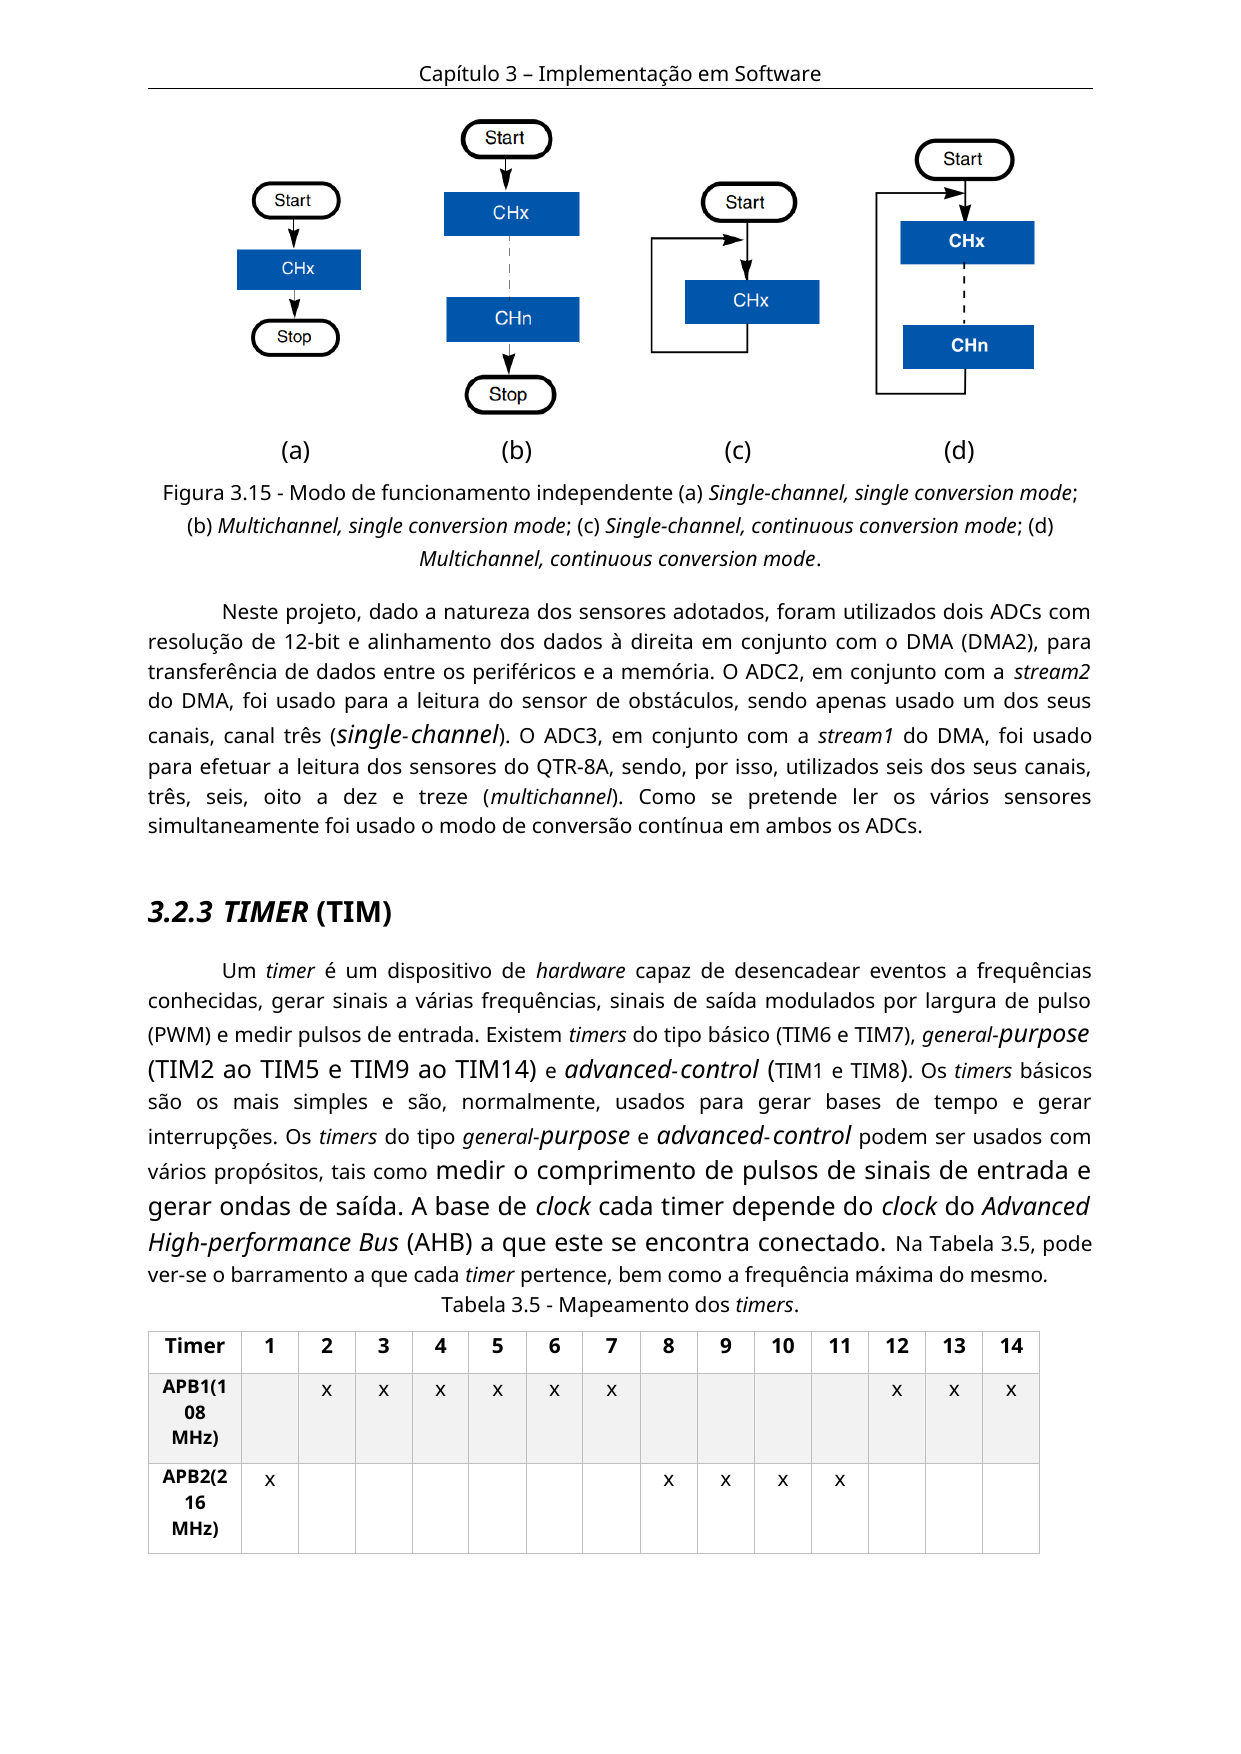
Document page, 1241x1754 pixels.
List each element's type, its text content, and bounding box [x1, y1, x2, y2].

table_cell [242, 1374, 298, 1463]
table_header 11 [812, 1332, 868, 1373]
table_cell x [299, 1374, 355, 1463]
table_header 13 [926, 1332, 982, 1373]
table_cell [755, 1374, 811, 1463]
table_cell x [926, 1374, 982, 1463]
table_cell x [641, 1464, 697, 1553]
table_header 9 [698, 1332, 754, 1373]
table_cell x [812, 1464, 868, 1553]
table_cell APB2(216 MHz) [149, 1464, 241, 1553]
table_cell [469, 1464, 526, 1553]
table_cell x [469, 1374, 526, 1463]
text Neste projeto, dado a natureza dos sensores adotados, foram utilizados dois ADCs com resolução de 12-bit e alinhamento dos dados à direita em conjunto com o DMA (DMA2), para transferência de dados entre os periféricos e a memória. O ADC2, em conjunto com a stream2 do DMA, foi usado para a leitura do sensor de obstáculos, sendo apenas usado um dos seus canais, canal três (single-channel). O ADC3, em conjunto com a stream1 do DMA, foi usado para efetuar a leitura dos sensores do QTR-8A, sendo, por isso, utilizados seis dos seus canais, três, seis, oito a dez e treze (multichannel). Como se pretende ler os vários sensores simultaneamente foi usado o modo de conversão contínua em ambos os ADCs. [148, 597, 1092, 840]
table_cell [926, 1464, 982, 1553]
table_header [185, 118, 406, 432]
table_cell x [527, 1374, 582, 1463]
table_header 8 [641, 1332, 697, 1373]
table_cell [983, 1464, 1039, 1553]
table_cell [527, 1464, 582, 1553]
table_cell x [698, 1464, 754, 1553]
text Figura 3.4 - Modo de funcionamento independente (a) Single-channel, single conversion mode; (b) Multichannel, single conversion mode; (c) Single-channel, continuous conversion mode; (d) Multichannel, continuous conversion mode. [148, 478, 1092, 572]
table_cell [356, 1464, 412, 1553]
table_cell x [983, 1374, 1039, 1463]
table_header 12 [869, 1332, 925, 1373]
table_cell (a) [185, 433, 406, 478]
picture [866, 136, 1053, 402]
table_cell x [356, 1374, 412, 1463]
table_cell [869, 1464, 925, 1553]
table_cell x [869, 1374, 925, 1463]
table_header 14 [983, 1332, 1039, 1373]
picture [209, 180, 382, 359]
table_cell [641, 1374, 697, 1463]
table_cell (c) [627, 433, 848, 478]
table_header 4 [413, 1332, 468, 1373]
subtitle TIMER (TIM) [148, 891, 1092, 931]
table_cell [698, 1374, 754, 1463]
table_cell [299, 1464, 355, 1553]
table_cell (b) [406, 433, 627, 478]
table_header Timer [149, 1332, 241, 1373]
table_header 7 [583, 1332, 640, 1373]
table_header [406, 118, 627, 432]
picture [439, 118, 594, 421]
table_cell (d) [849, 433, 1070, 478]
table_header 6 [527, 1332, 582, 1373]
table_cell x [242, 1464, 298, 1553]
table_header 10 [755, 1332, 811, 1373]
picture [642, 179, 833, 359]
text Tabela 3.1 - Mapeamento dos timers. [148, 1290, 1092, 1318]
table_cell [583, 1464, 640, 1553]
table_cell x [755, 1464, 811, 1553]
table_header 5 [469, 1332, 526, 1373]
table_header 1 [242, 1332, 298, 1373]
table_header [849, 118, 1070, 432]
table_cell x [583, 1374, 640, 1463]
table_header [627, 118, 848, 432]
table_cell x [413, 1374, 468, 1463]
table_cell APB1(108 MHz) [149, 1374, 241, 1463]
table_header 3 [356, 1332, 412, 1373]
table_cell [812, 1374, 868, 1463]
table_header 2 [299, 1332, 355, 1373]
table_cell [413, 1464, 468, 1553]
